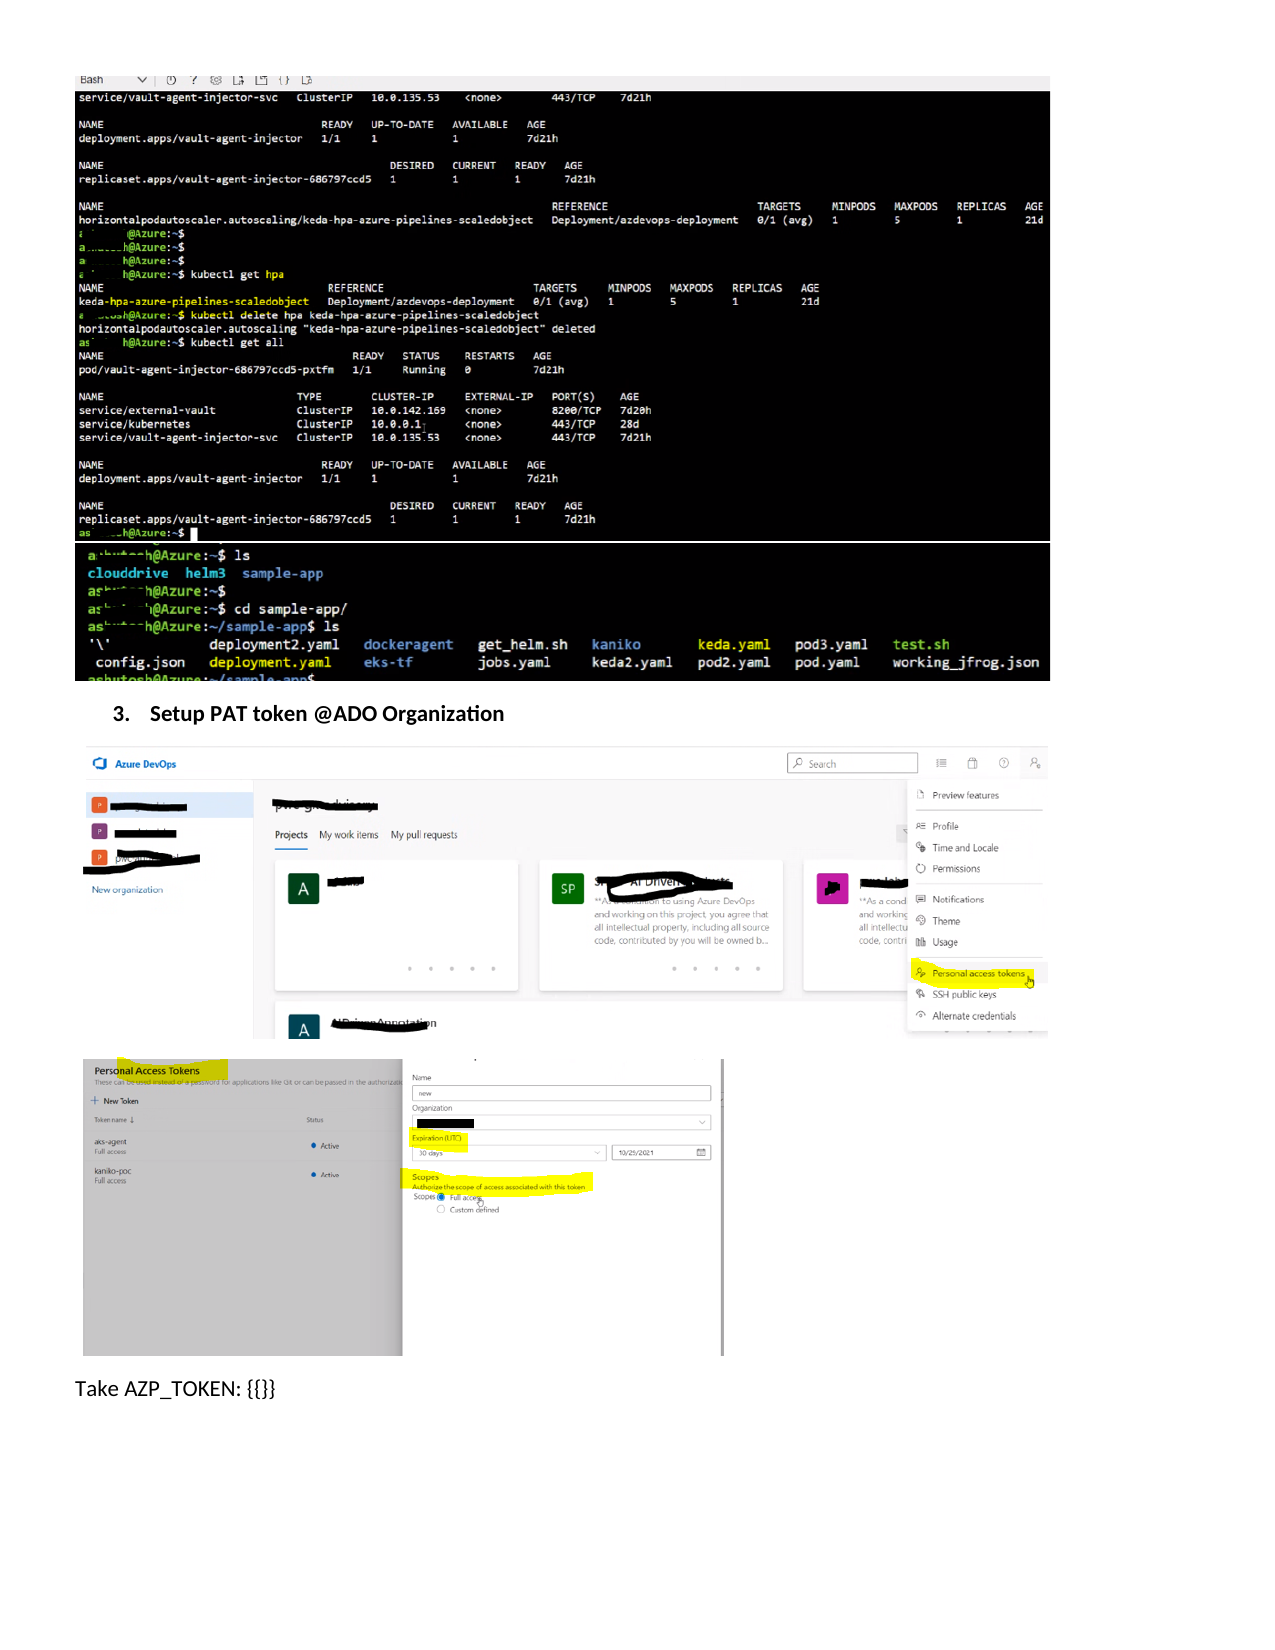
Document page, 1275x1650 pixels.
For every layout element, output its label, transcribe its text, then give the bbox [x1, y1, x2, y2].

picture [75, 746, 1050, 1356]
list Setup PAT token @ADO Organization [112, 699, 1200, 727]
text Take AZP_TOKEN: {{}} [75, 1374, 1200, 1402]
picture [75, 75, 1050, 681]
